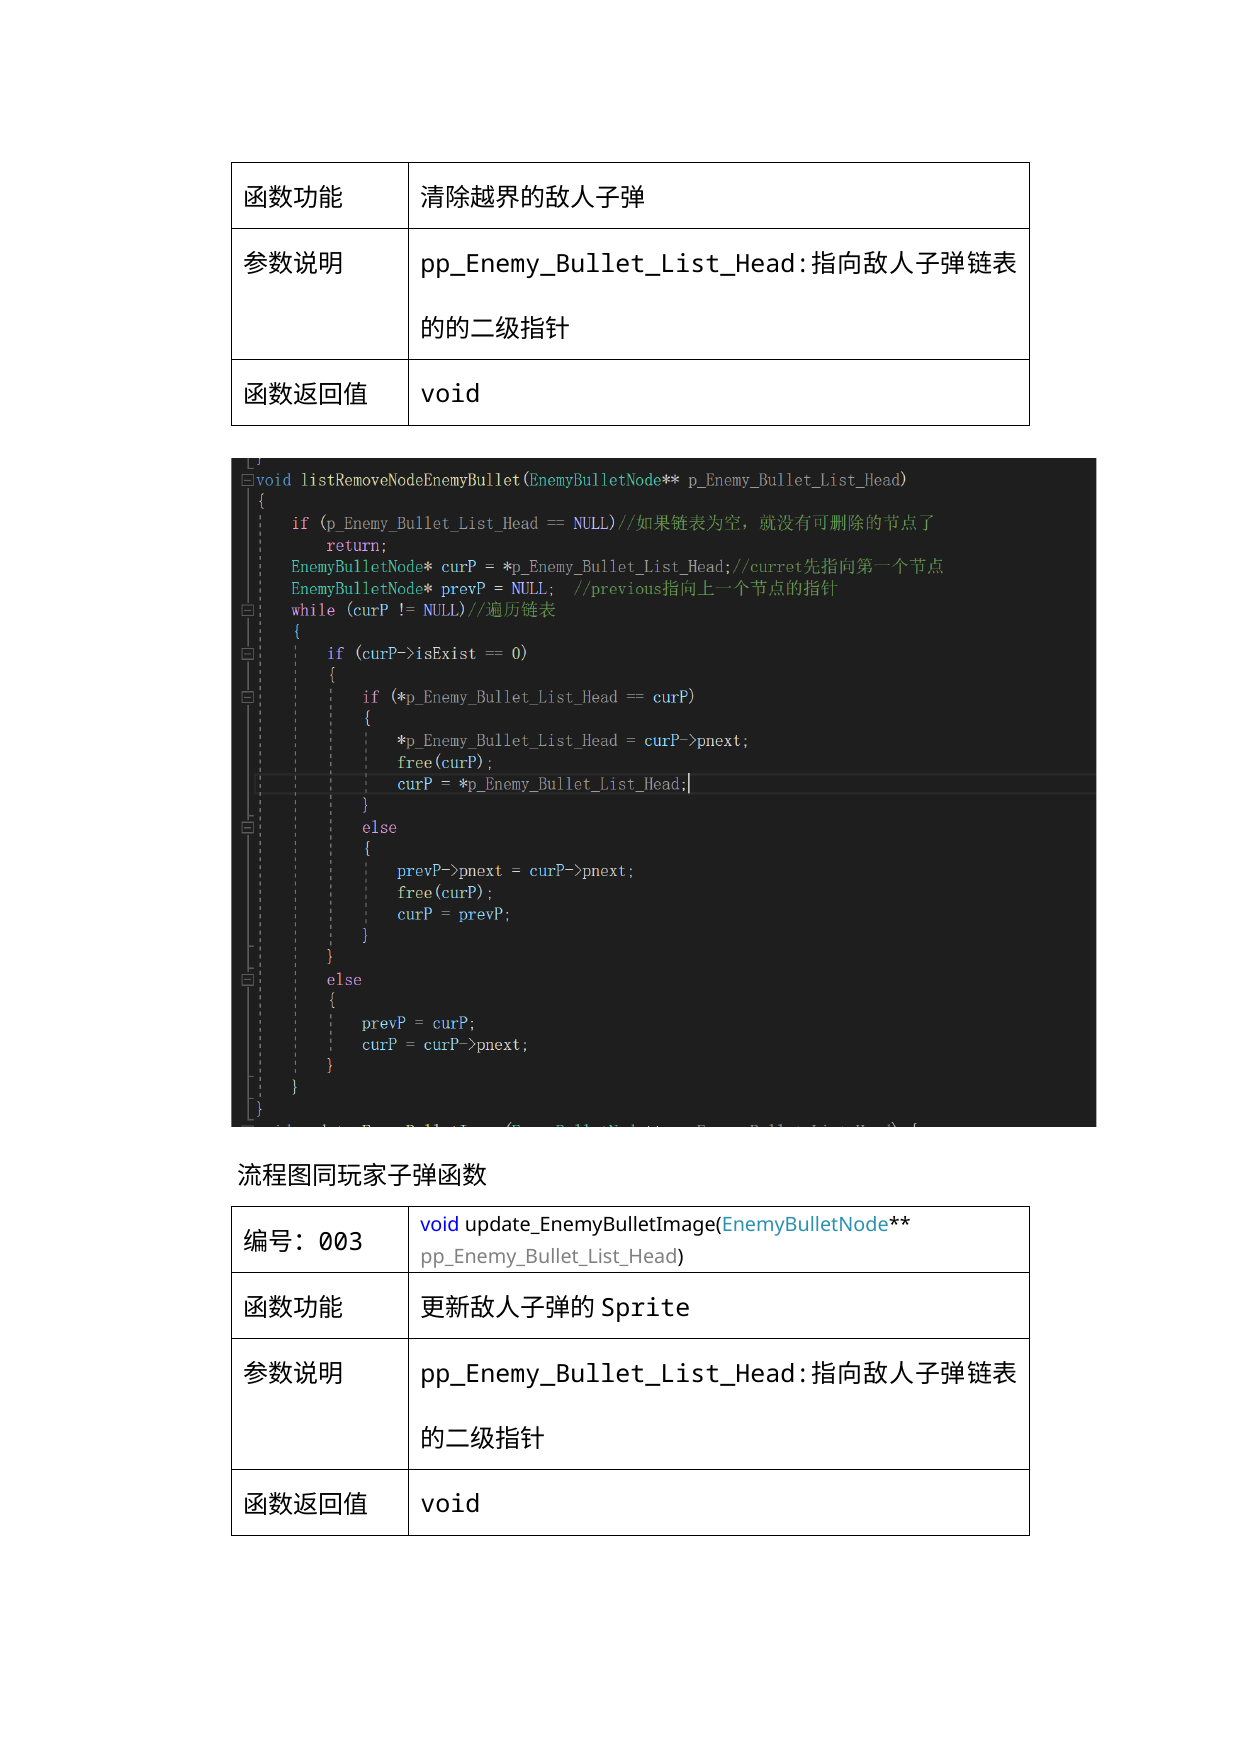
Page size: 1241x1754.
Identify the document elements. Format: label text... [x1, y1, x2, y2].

table_cell 函数返回值 [232, 1470, 408, 1535]
table_cell void [409, 1470, 1029, 1535]
table_cell 更新敌人子弹的Sprite [409, 1273, 1029, 1338]
table_cell 函数功能 [232, 1273, 408, 1338]
table_cell 清除越界的敌人子弹 [409, 163, 1029, 228]
table_cell 参数说明 [232, 1339, 408, 1469]
table_header void update_EnemyBulletImage(EnemyBulletNode** pp_Enemy_Bullet_List_Head) [409, 1207, 1029, 1272]
picture [231, 458, 1097, 1127]
table_header 编号：003 [232, 1207, 408, 1272]
table_cell void [409, 360, 1029, 425]
table_cell 函数返回值 [232, 360, 408, 425]
table_cell 参数说明 [232, 229, 408, 359]
table_cell pp_Enemy_Bullet_List_Head:指向敌人子弹链表的二级指针 [409, 1339, 1029, 1469]
table_cell 函数功能 [232, 163, 408, 228]
text 流程图同玩家子弹函数 [187, 1141, 1053, 1206]
table_cell pp_Enemy_Bullet_List_Head:指向敌人子弹链表的的二级指针 [409, 229, 1029, 359]
